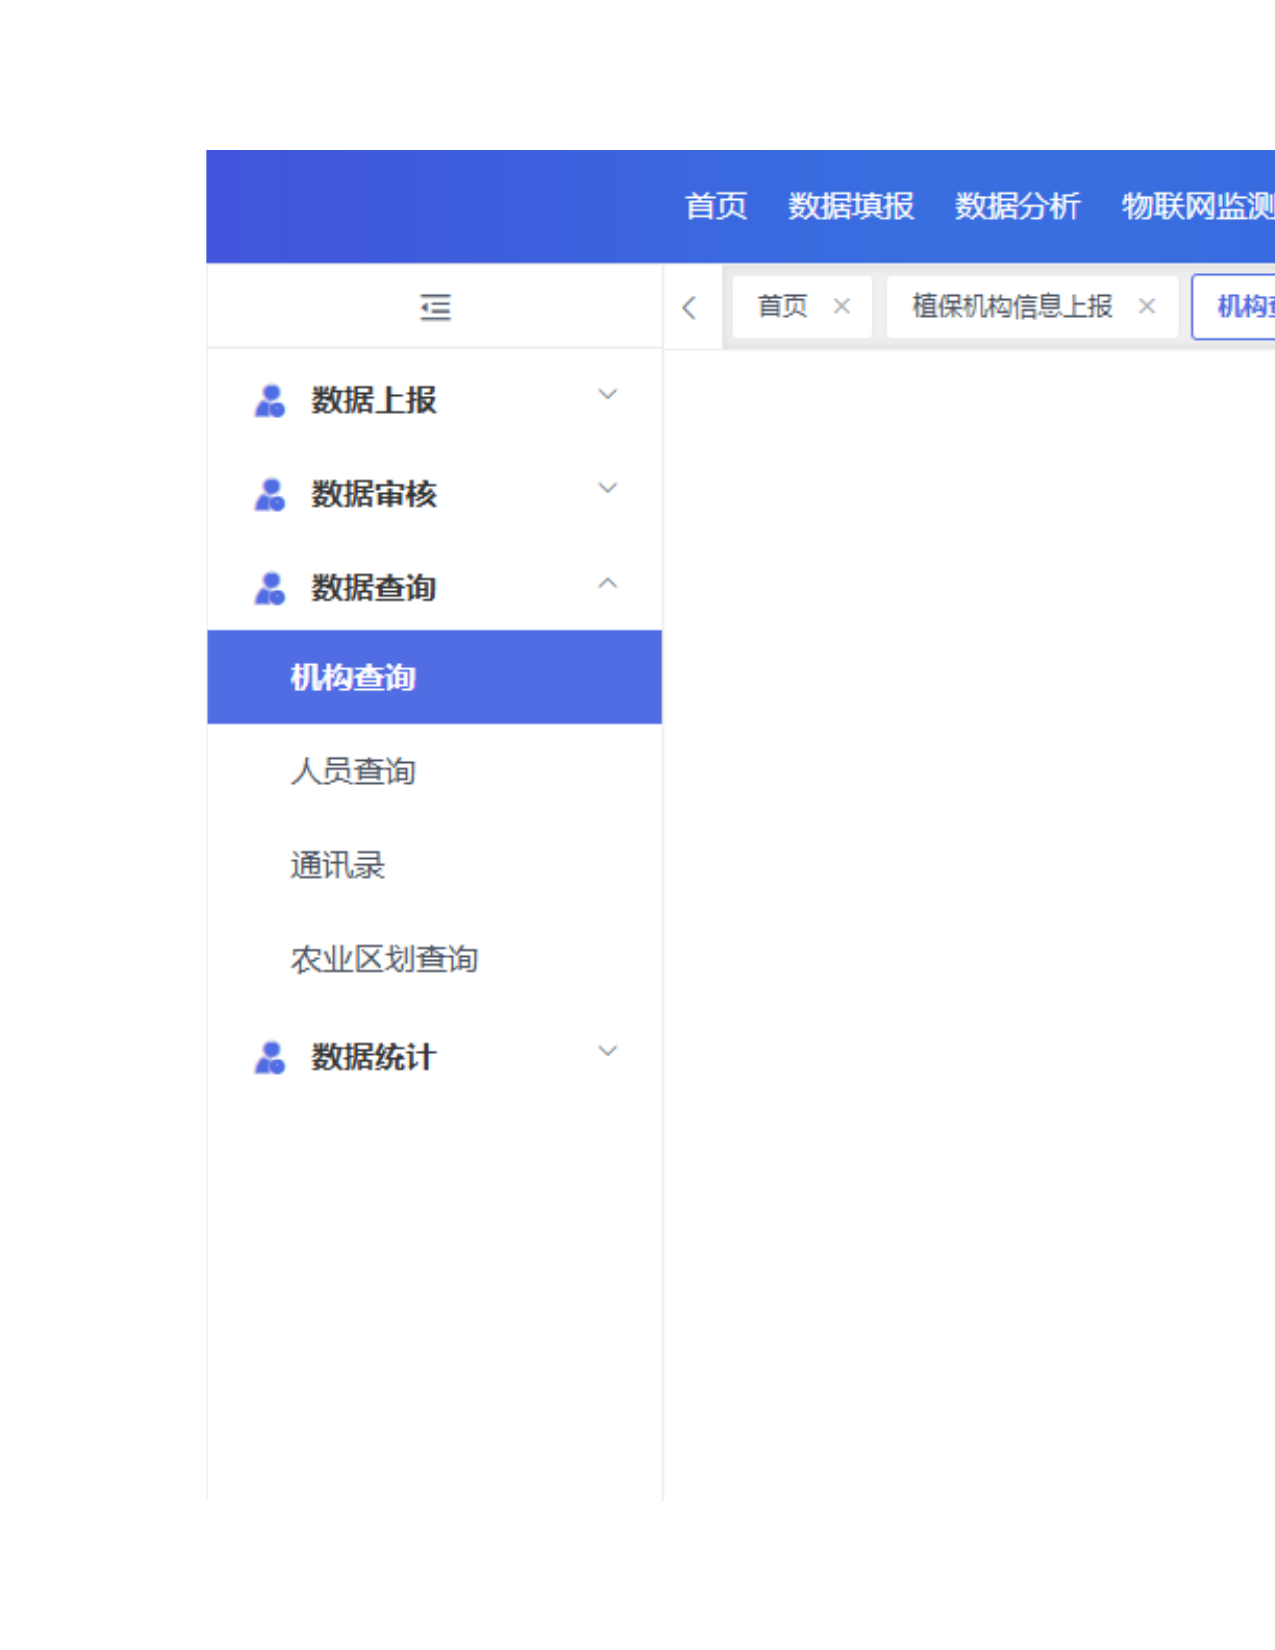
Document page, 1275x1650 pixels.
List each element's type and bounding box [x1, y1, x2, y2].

picture [206, 150, 1275, 1501]
